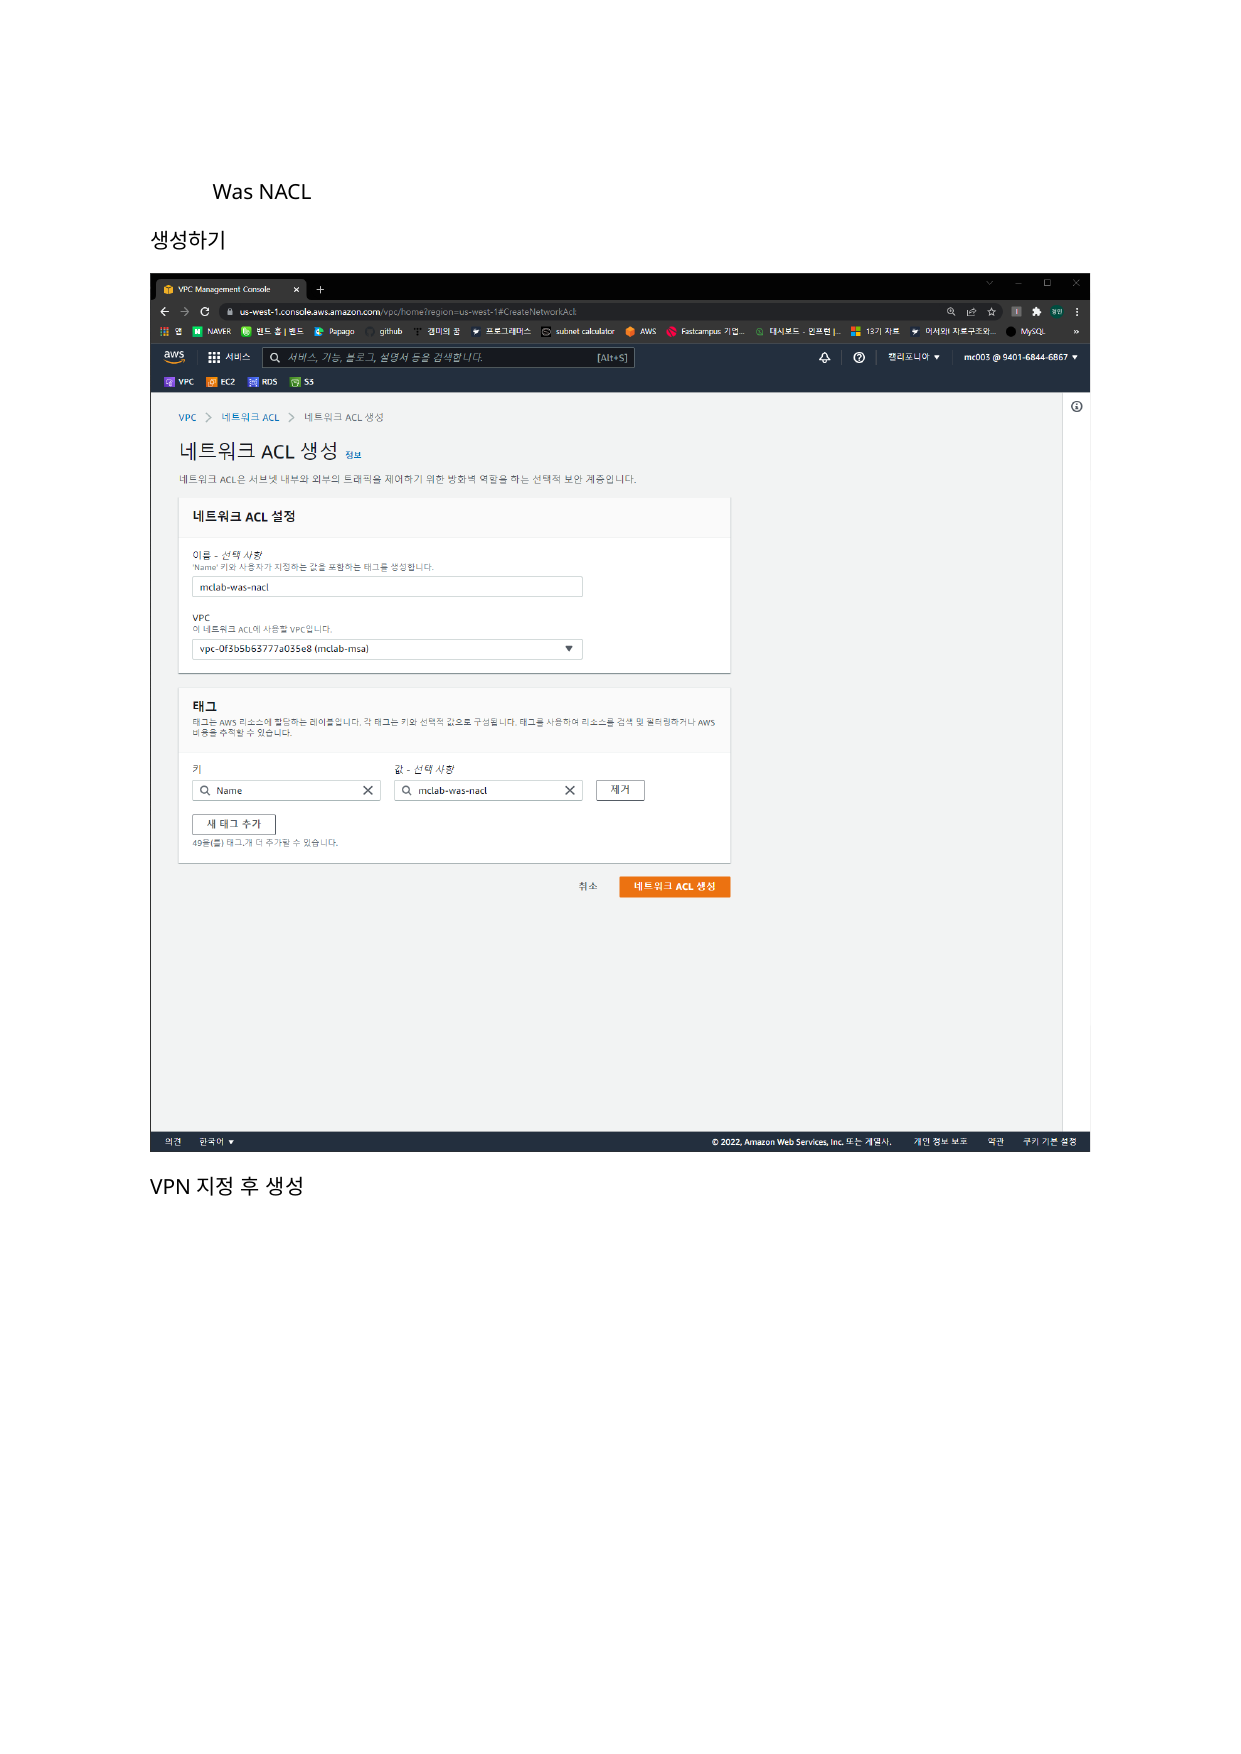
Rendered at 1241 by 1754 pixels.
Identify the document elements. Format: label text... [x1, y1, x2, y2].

picture [150, 273, 1091, 1152]
text 생성하기 [150, 224, 1090, 255]
subtitle Was NACL [212, 177, 1090, 206]
text VPN 지정 후 생성 [150, 1170, 1090, 1200]
